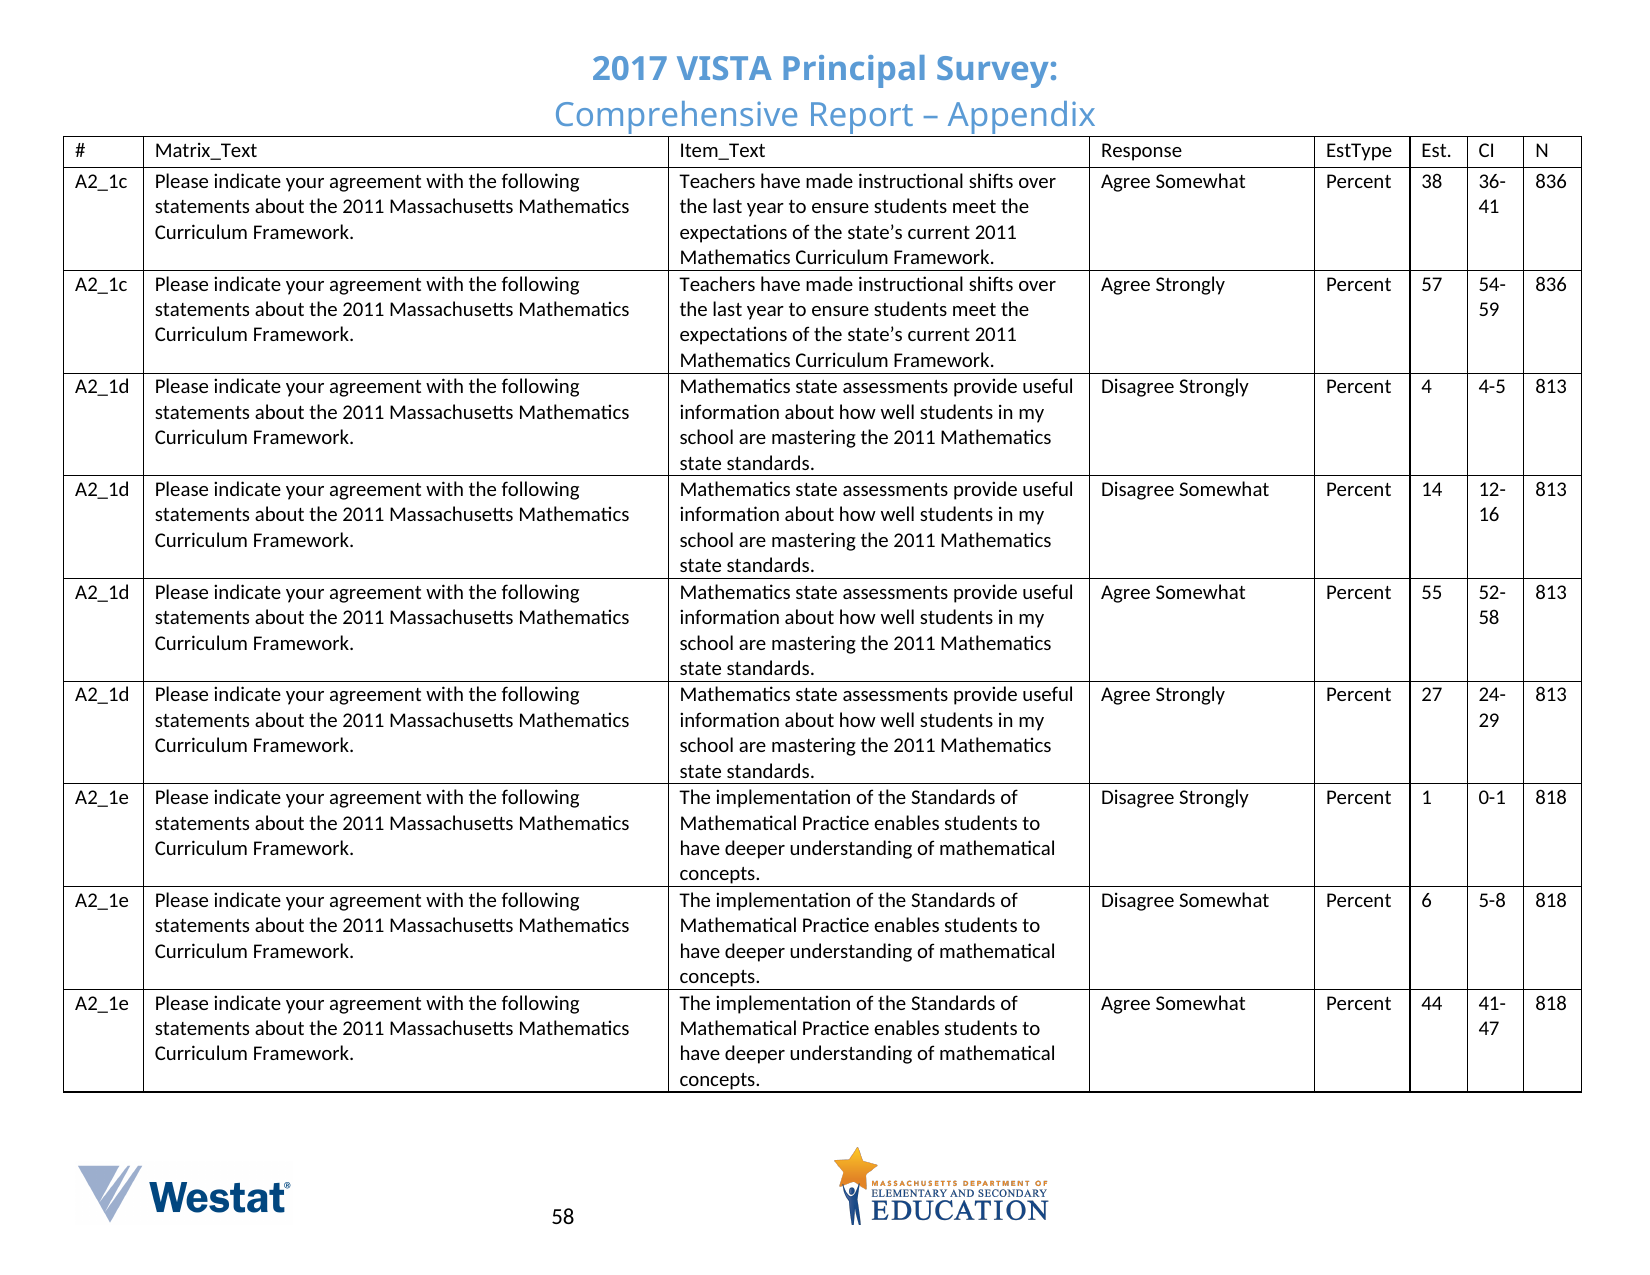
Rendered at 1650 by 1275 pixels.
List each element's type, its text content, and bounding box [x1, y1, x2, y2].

table_cell A2_1d [64, 476, 143, 578]
table_cell Mathematics state assessments provide useful information about how well students in my school are mastering the 2011 Mathematics state standards. [669, 579, 1089, 681]
table_cell Percent [1315, 168, 1409, 270]
table_cell The implementation of the Standards of Mathematical Practice enables students to have deeper understanding of mathematical concepts. [669, 887, 1089, 989]
table_cell 24-29 [1468, 682, 1523, 783]
table_cell A2_1c [64, 168, 143, 270]
table_cell 54-59 [1468, 271, 1523, 372]
table_cell 818 [1524, 990, 1581, 1091]
table_cell Agree Somewhat [1090, 579, 1314, 681]
table_cell Mathematics state assessments provide useful information about how well students in my school are mastering the 2011 Mathematics state standards. [669, 682, 1089, 783]
table_cell Please indicate your agreement with the following statements about the 2011 Massachusetts Mathematics Curriculum Framework. [144, 271, 668, 372]
table_cell 5-8 [1468, 887, 1523, 989]
table_header N [1524, 137, 1581, 167]
table_header # [64, 137, 143, 167]
table_cell A2_1c [64, 271, 143, 372]
table_cell 27 [1411, 682, 1467, 783]
table_cell 14 [1411, 476, 1467, 578]
table_cell Percent [1315, 374, 1409, 475]
table_header Est. [1411, 137, 1467, 167]
table_cell 44 [1411, 990, 1467, 1091]
table_cell Please indicate your agreement with the following statements about the 2011 Massachusetts Mathematics Curriculum Framework. [144, 784, 668, 886]
table_cell 813 [1524, 579, 1581, 681]
table_cell 6 [1411, 887, 1467, 989]
table_cell A2_1e [64, 784, 143, 886]
table_header CI [1468, 137, 1523, 167]
table_cell 4 [1411, 374, 1467, 475]
table_cell Please indicate your agreement with the following statements about the 2011 Massachusetts Mathematics Curriculum Framework. [144, 887, 668, 989]
table_cell Percent [1315, 887, 1409, 989]
table_cell 836 [1524, 168, 1581, 270]
picture [75, 1161, 293, 1225]
table_cell Disagree Strongly [1090, 784, 1314, 886]
table_cell 1 [1411, 784, 1467, 886]
table_cell 0-1 [1468, 784, 1523, 886]
table_cell Please indicate your agreement with the following statements about the 2011 Massachusetts Mathematics Curriculum Framework. [144, 168, 668, 270]
table_cell 818 [1524, 784, 1581, 886]
picture [832, 1140, 1050, 1225]
table_cell Mathematics state assessments provide useful information about how well students in my school are mastering the 2011 Mathematics state standards. [669, 476, 1089, 578]
table_cell A2_1d [64, 682, 143, 783]
table_cell A2_1d [64, 374, 143, 475]
table_cell 55 [1411, 579, 1467, 681]
table_cell Percent [1315, 784, 1409, 886]
table_cell 836 [1524, 271, 1581, 372]
table_header EstType [1315, 137, 1409, 167]
table_cell 38 [1411, 168, 1467, 270]
table_cell A2_1d [64, 579, 143, 681]
table_cell Please indicate your agreement with the following statements about the 2011 Massachusetts Mathematics Curriculum Framework. [144, 579, 668, 681]
table_cell 818 [1524, 887, 1581, 989]
table_cell 57 [1411, 271, 1467, 372]
table_cell Agree Somewhat [1090, 990, 1314, 1091]
table_header Matrix_Text [144, 137, 668, 167]
table_cell Please indicate your agreement with the following statements about the 2011 Massachusetts Mathematics Curriculum Framework. [144, 990, 668, 1091]
table_cell 813 [1524, 374, 1581, 475]
table_cell Please indicate your agreement with the following statements about the 2011 Massachusetts Mathematics Curriculum Framework. [144, 476, 668, 578]
table_cell Percent [1315, 990, 1409, 1091]
table_cell Agree Somewhat [1090, 168, 1314, 270]
table_cell Agree Strongly [1090, 682, 1314, 783]
table_header Response [1090, 137, 1314, 167]
table_cell 12-16 [1468, 476, 1523, 578]
table_cell Disagree Somewhat [1090, 476, 1314, 578]
table_cell 52-58 [1468, 579, 1523, 681]
table_cell Please indicate your agreement with the following statements about the 2011 Massachusetts Mathematics Curriculum Framework. [144, 374, 668, 475]
table_cell 41-47 [1468, 990, 1523, 1091]
table_cell Agree Strongly [1090, 271, 1314, 372]
table_header Item_Text [669, 137, 1089, 167]
table_cell The implementation of the Standards of Mathematical Practice enables students to have deeper understanding of mathematical concepts. [669, 990, 1089, 1091]
table_cell 813 [1524, 682, 1581, 783]
table_cell Mathematics state assessments provide useful information about how well students in my school are mastering the 2011 Mathematics state standards. [669, 374, 1089, 475]
table_cell Percent [1315, 682, 1409, 783]
table_cell Please indicate your agreement with the following statements about the 2011 Massachusetts Mathematics Curriculum Framework. [144, 682, 668, 783]
table_cell 813 [1524, 476, 1581, 578]
table_cell Percent [1315, 579, 1409, 681]
table_cell Percent [1315, 271, 1409, 372]
table_cell Disagree Somewhat [1090, 887, 1314, 989]
table_cell A2_1e [64, 887, 143, 989]
table_cell Percent [1315, 476, 1409, 578]
table_cell Disagree Strongly [1090, 374, 1314, 475]
table_cell A2_1e [64, 990, 143, 1091]
table_cell 4-5 [1468, 374, 1523, 475]
table_cell 36-41 [1468, 168, 1523, 270]
table_cell The implementation of the Standards of Mathematical Practice enables students to have deeper understanding of mathematical concepts. [669, 784, 1089, 886]
